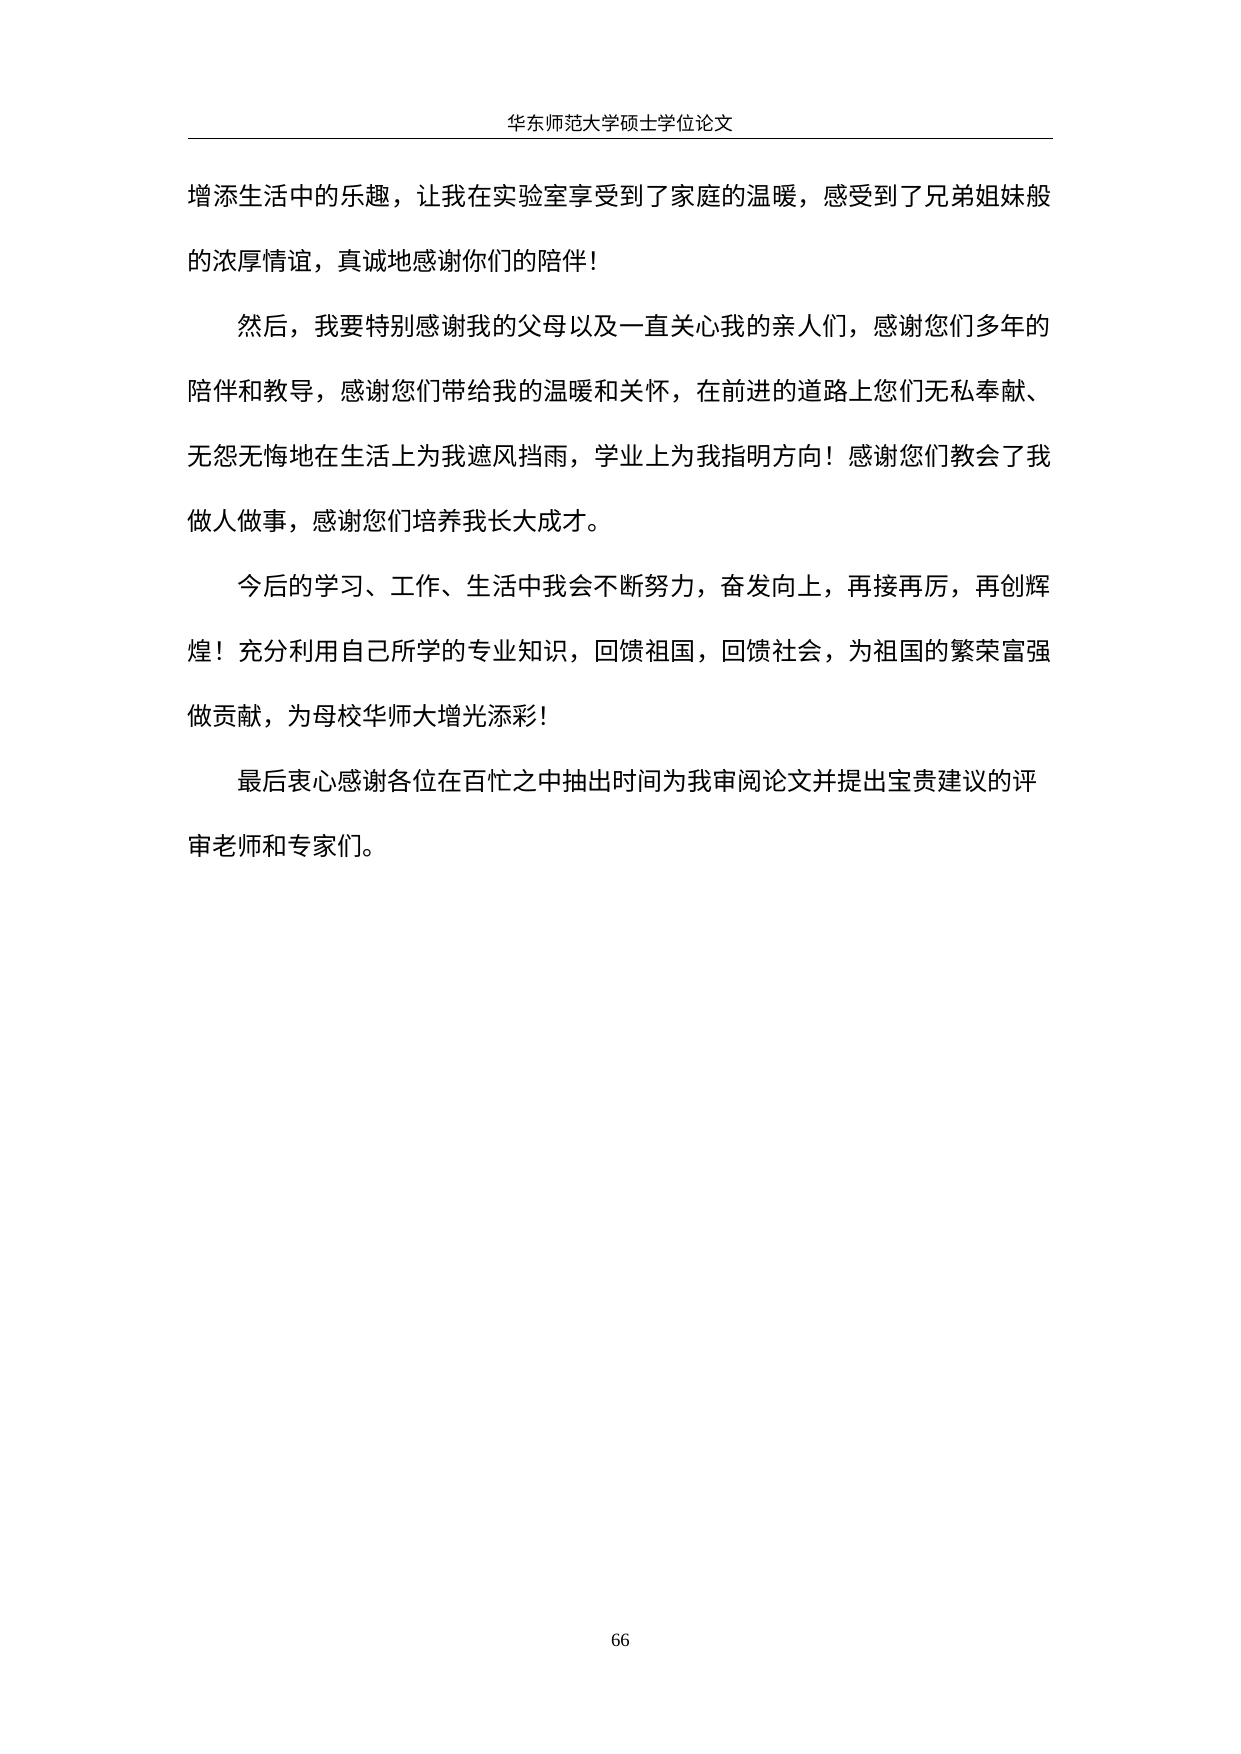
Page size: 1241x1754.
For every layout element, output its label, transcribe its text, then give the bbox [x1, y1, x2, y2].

text 然后，我要特别感谢我的父母以及一直关心我的亲人们，感谢您们多年的陪伴和教导，感谢您们带给我的温暖和关怀，在前进的道路上您们无私奉献、无怨无悔地在生活上为我遮风挡雨，学业上为我指明方向！感谢您们教会了我做人做事，感谢您们培养我长大成才。 [187, 292, 1053, 552]
text 今后的学习、工作、生活中我会不断努力，奋发向上，再接再厉，再创辉煌！充分利用自己所学的专业知识，回馈祖国，回馈社会，为祖国的繁荣富强做贡献，为母校华师大增光添彩！ [187, 552, 1053, 747]
text 最后衷心感谢各位在百忙之中抽出时间为我审阅论文并提出宝贵建议的评审老师和专家们。 [187, 747, 1053, 877]
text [187, 162, 1053, 292]
